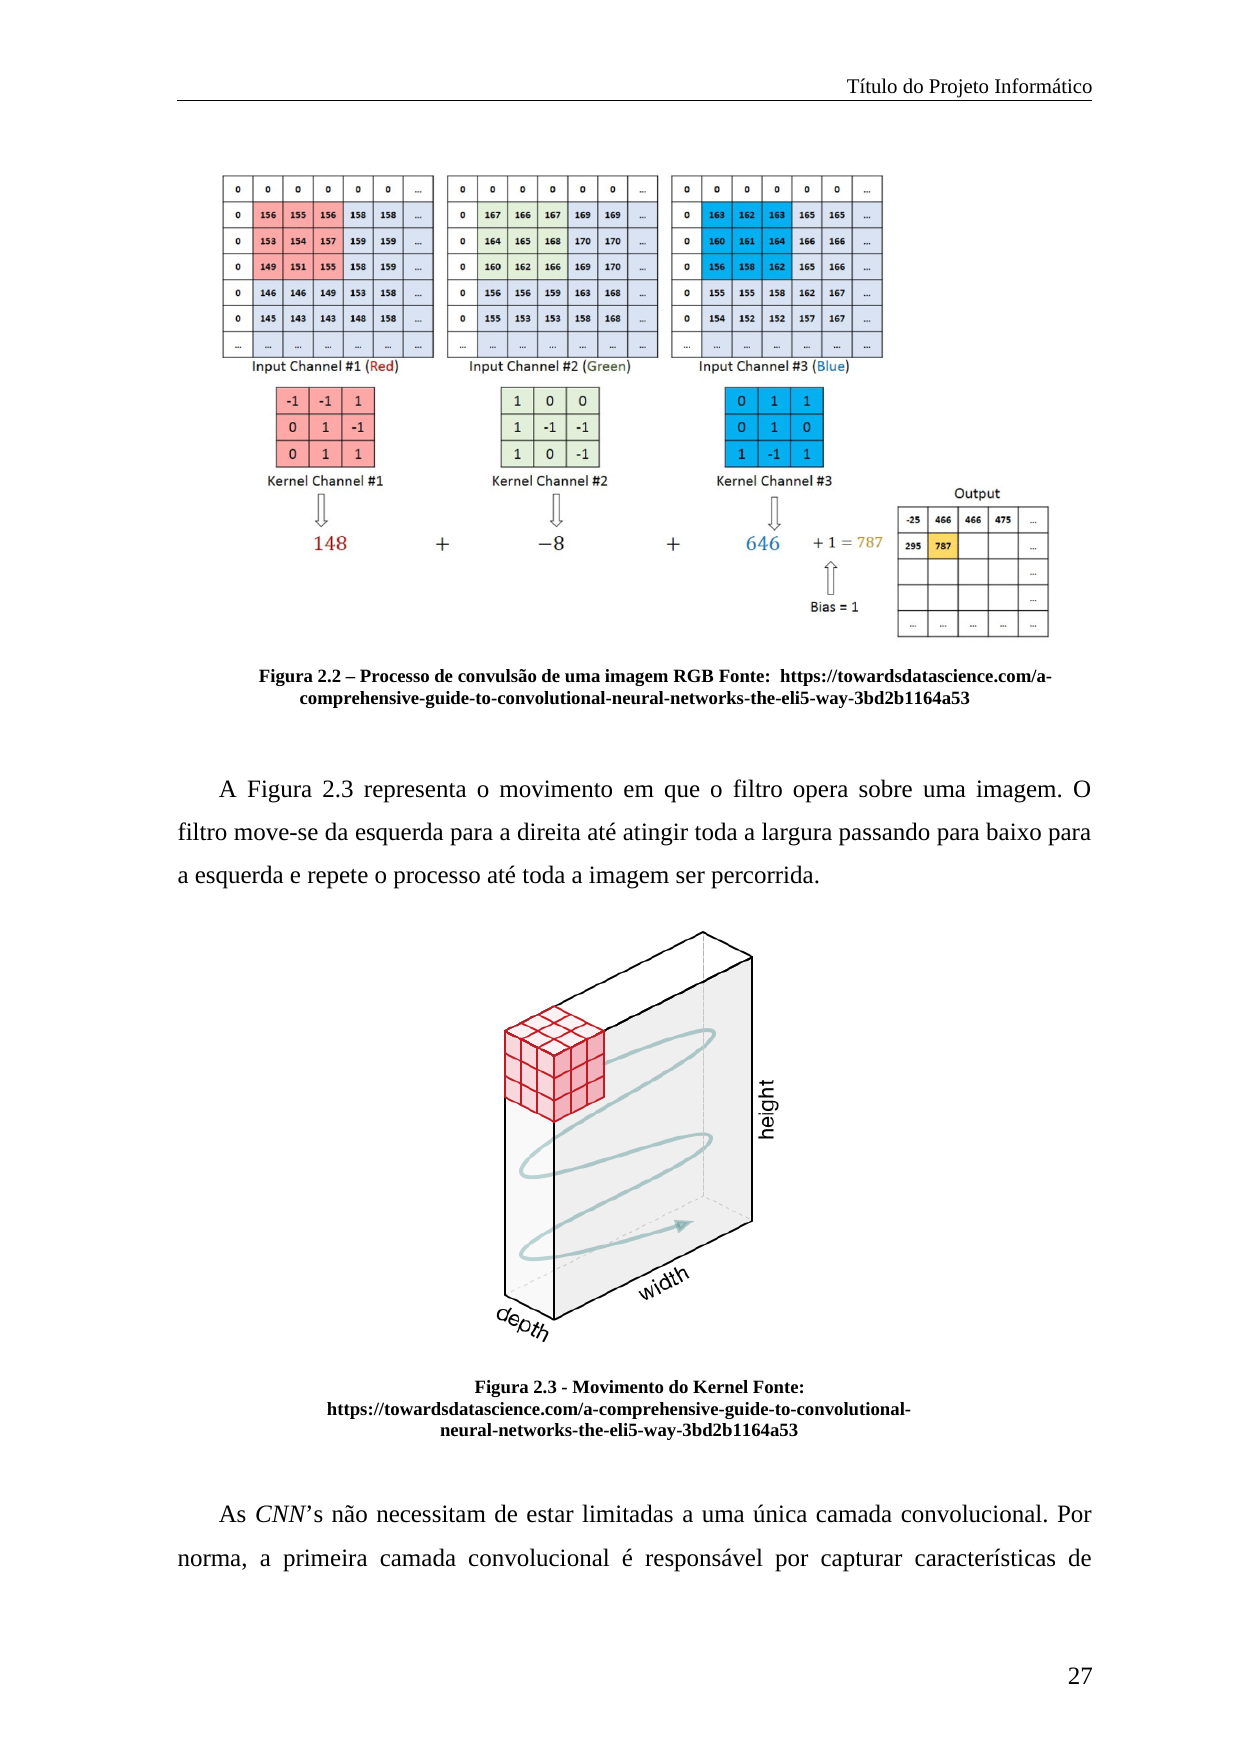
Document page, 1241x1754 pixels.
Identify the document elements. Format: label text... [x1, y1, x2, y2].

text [177, 1499, 1092, 1571]
picture [177, 147, 1093, 657]
text A Figura 2.3 representa o movimento em que o filtro opera sobre uma imagem. O filtro move-se da esquerda para a direita até atingir toda a largura passando para baixo para a esquerda e repete o processo até toda a imagem ser percorrida. [177, 774, 1092, 889]
picture [485, 929, 784, 1353]
